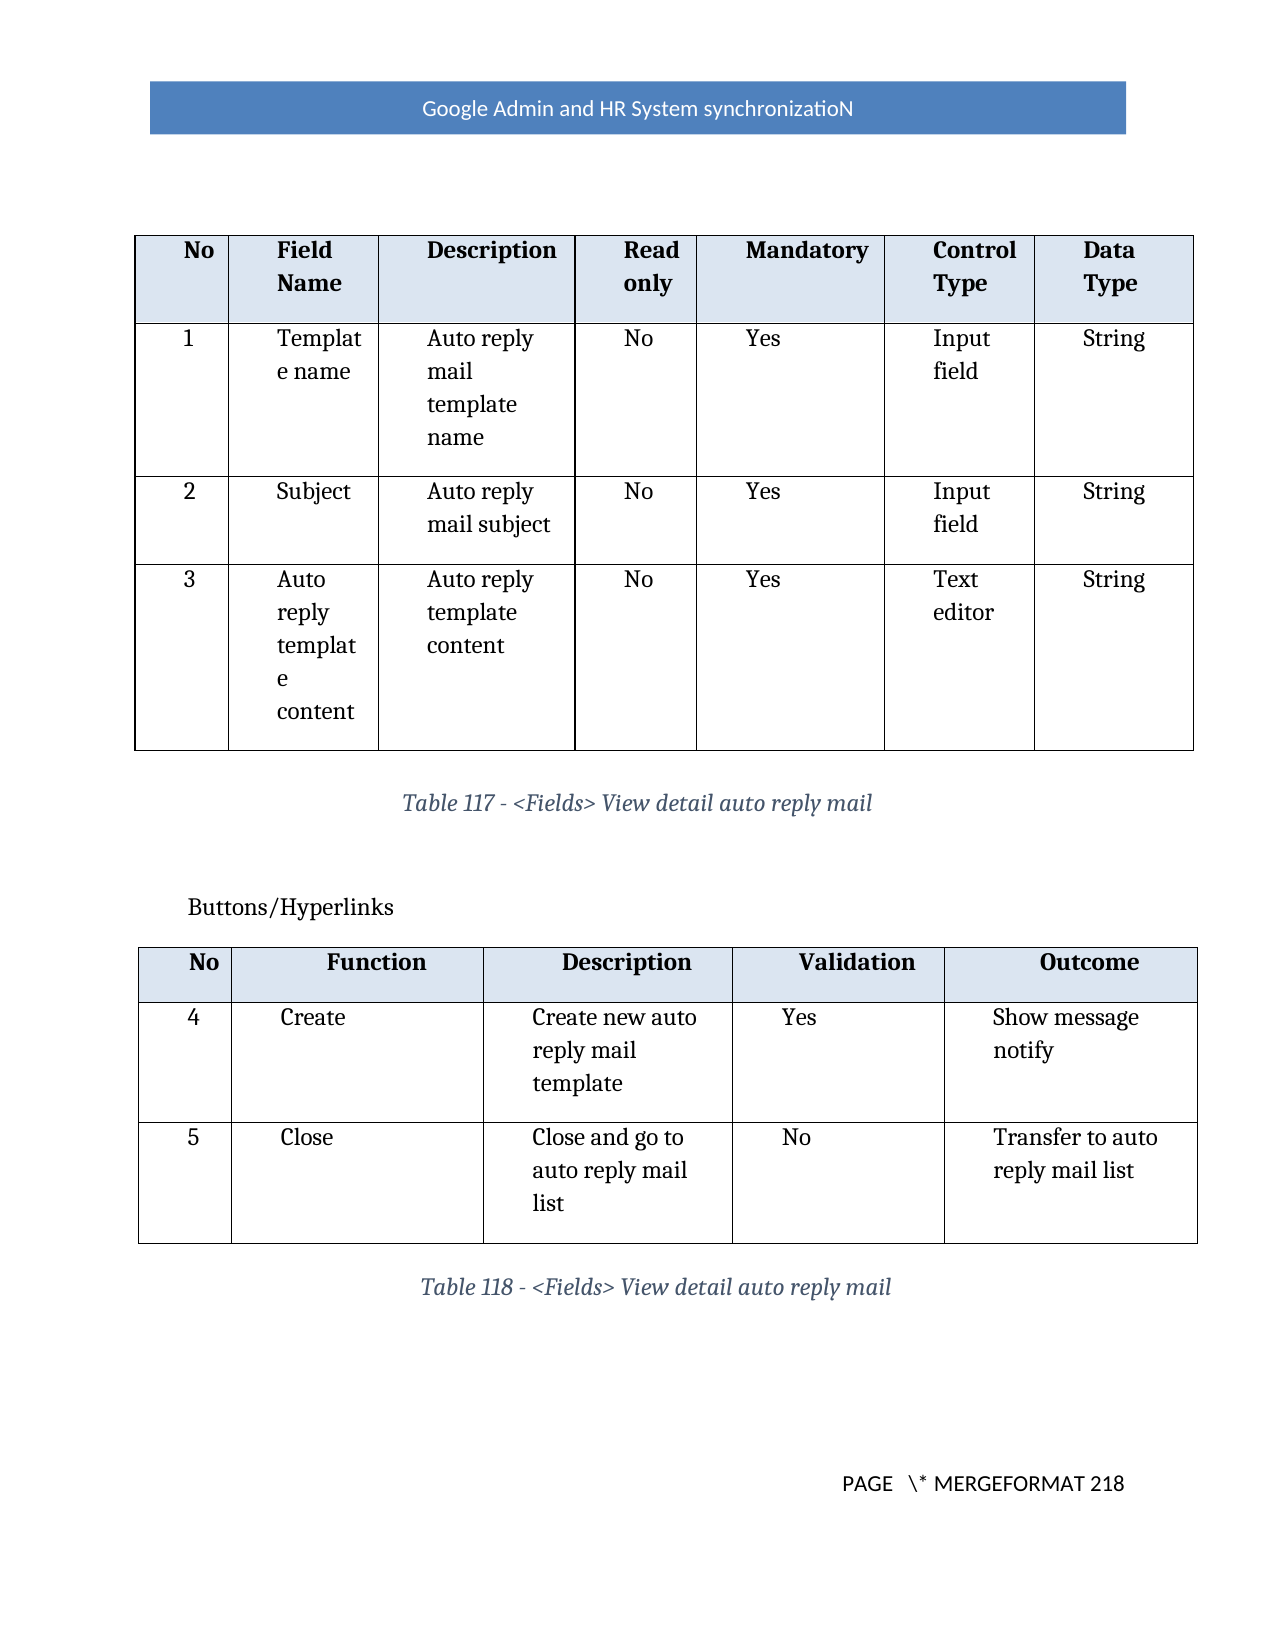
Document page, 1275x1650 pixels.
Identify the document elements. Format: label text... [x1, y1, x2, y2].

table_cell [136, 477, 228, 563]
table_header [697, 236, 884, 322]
text Table 117 - <Fields> View detail auto reply mail [150, 751, 1125, 817]
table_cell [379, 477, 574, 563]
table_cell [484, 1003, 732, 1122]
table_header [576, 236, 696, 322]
text Buttons/Hyperlinks [187, 893, 1125, 922]
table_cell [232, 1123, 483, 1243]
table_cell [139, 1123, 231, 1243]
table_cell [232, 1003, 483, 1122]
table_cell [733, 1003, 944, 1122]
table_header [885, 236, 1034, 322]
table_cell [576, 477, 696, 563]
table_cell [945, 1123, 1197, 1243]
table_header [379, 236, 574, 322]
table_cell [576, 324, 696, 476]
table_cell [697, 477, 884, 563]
text Table 118 - <Fields> View detail auto reply mail [187, 1273, 1125, 1302]
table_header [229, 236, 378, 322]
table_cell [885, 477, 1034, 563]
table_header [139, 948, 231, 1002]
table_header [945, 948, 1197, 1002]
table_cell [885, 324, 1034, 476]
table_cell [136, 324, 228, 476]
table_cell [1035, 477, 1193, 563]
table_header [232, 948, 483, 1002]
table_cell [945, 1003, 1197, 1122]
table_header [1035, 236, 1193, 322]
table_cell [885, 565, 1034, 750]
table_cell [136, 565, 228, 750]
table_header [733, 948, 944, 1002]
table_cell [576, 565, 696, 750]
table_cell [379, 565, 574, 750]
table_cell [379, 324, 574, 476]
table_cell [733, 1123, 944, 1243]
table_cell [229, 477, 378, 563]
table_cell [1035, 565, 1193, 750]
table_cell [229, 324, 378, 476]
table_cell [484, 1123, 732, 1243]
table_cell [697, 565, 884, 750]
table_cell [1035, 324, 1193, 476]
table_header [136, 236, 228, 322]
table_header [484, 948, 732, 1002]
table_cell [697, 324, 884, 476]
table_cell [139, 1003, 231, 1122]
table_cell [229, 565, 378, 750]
